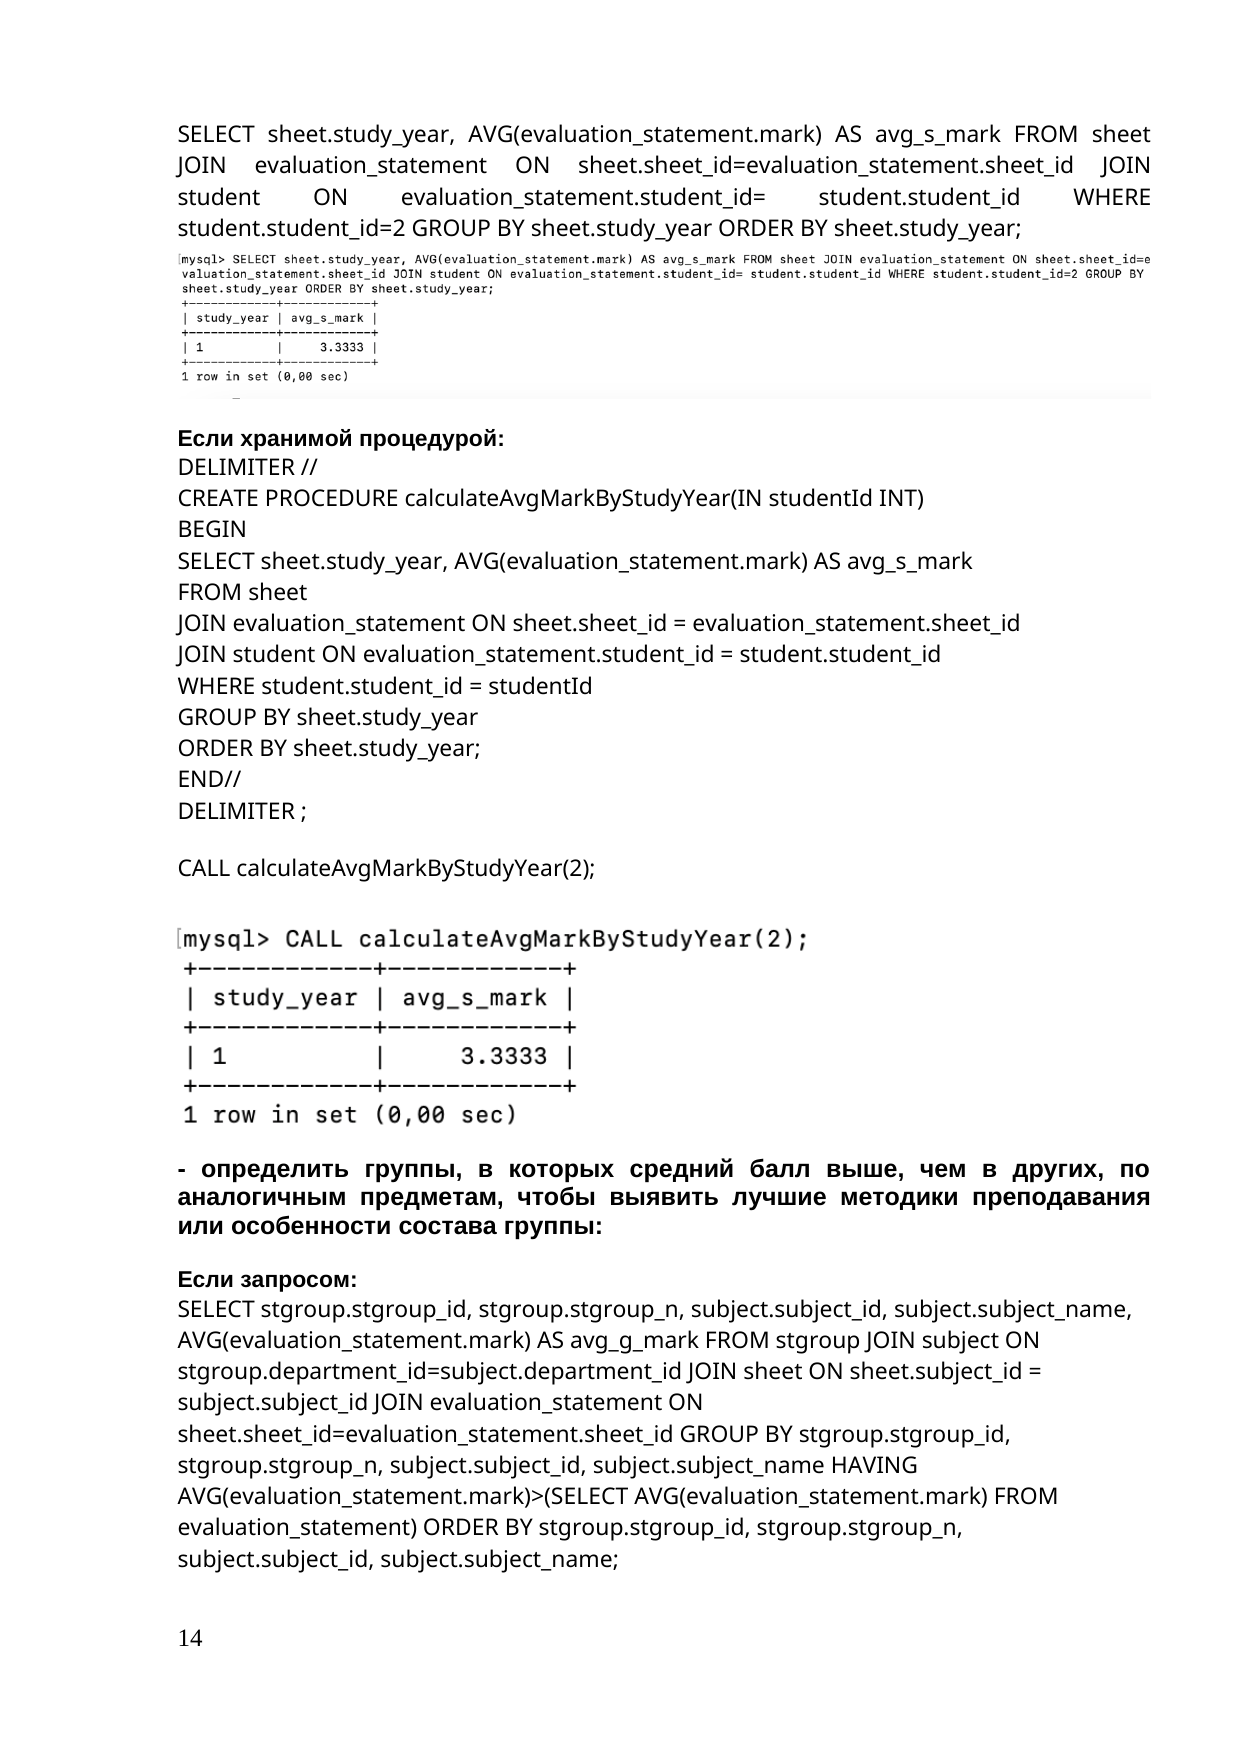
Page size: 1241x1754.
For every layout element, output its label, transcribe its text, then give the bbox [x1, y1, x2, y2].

text FROM sheet [177, 576, 1152, 607]
text DELIMITER ; [177, 794, 1152, 826]
text WHERE student.student_id = studentId [177, 669, 1152, 701]
text JOIN student ON evaluation_statement.student_id = student.student_id [177, 638, 1152, 669]
text SELECT sheet.study_year, AVG(evaluation_statement.mark) AS avg_s_mark [177, 544, 1152, 576]
text SELECT stgroup.stgroup_id, stgroup.stgroup_n, subject.subject_id, subject.subject_name, AVG(evaluation_statement.mark) AS avg_g_mark FROM stgroup JOIN subject ON stgroup.department_id=subject.department_id JOIN sheet ON sheet.subject_id = subject.subject_id JOIN evaluation_statement ON sheet.sheet_id=evaluation_statement.sheet_id GROUP BY stgroup.stgroup_id, stgroup.stgroup_n, subject.subject_id, subject.subject_name HAVING AVG(evaluation_statement.mark)>(SELECT AVG(evaluation_statement.mark) FROM evaluation_statement) ORDER BY stgroup.stgroup_id, stgroup.stgroup_n, subject.subject_id, subject.subject_name; [177, 1292, 1152, 1574]
text GROUP BY sheet.study_year [177, 701, 1152, 732]
text Если хранимой процедурой: [177, 424, 1152, 451]
text CREATE PROCEDURE calculateAvgMarkByStudyYear(IN studentId INT) [177, 482, 1152, 513]
text Если запросом: [177, 1266, 1152, 1292]
text JOIN evaluation_statement ON sheet.sheet_id = evaluation_statement.sheet_id [177, 607, 1152, 638]
text SELECT sheet.study_year, AVG(evaluation_statement.mark) AS avg_s_mark FROM sheet JOIN evaluation_statement ON sheet.sheet_id=evaluation_statement.sheet_id JOIN student ON evaluation_statement.student_id= student.student_id WHERE student.student_id=2 GROUP BY sheet.study_year ORDER BY sheet.study_year; [177, 118, 1152, 243]
picture [177, 243, 1152, 399]
picture [177, 909, 844, 1154]
text ORDER BY sheet.study_year; [177, 732, 1152, 763]
text CALL calculateAvgMarkByStudyYear(2); [177, 852, 1152, 883]
text BEGIN [177, 513, 1152, 544]
text DELIMITER // [177, 451, 1152, 482]
text - определить группы, в которых средний балл выше, чем в других, по аналогичным предметам, чтобы выявить лучшие методики преподавания или особенности состава группы: [177, 1153, 1152, 1240]
text END// [177, 763, 1152, 794]
